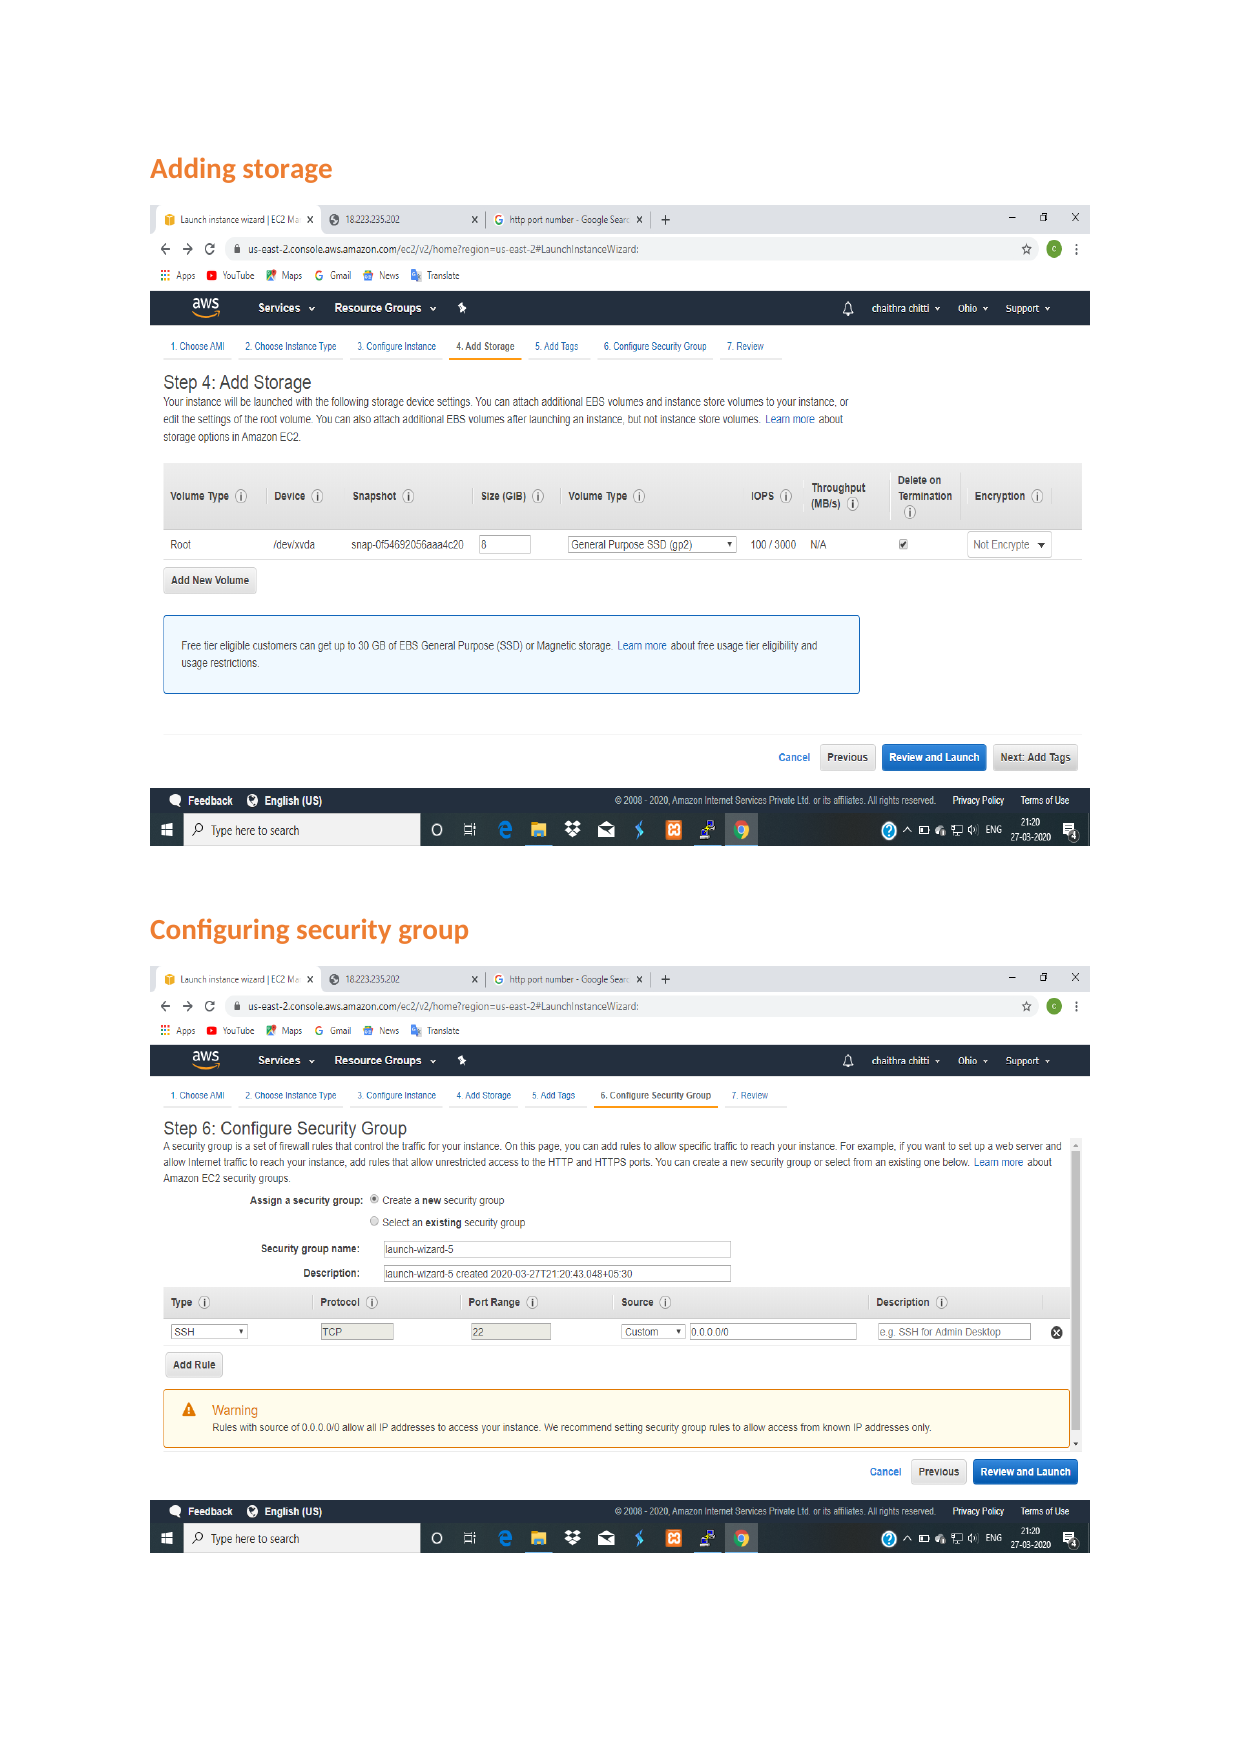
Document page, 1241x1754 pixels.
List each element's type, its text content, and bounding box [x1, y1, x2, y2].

text Configuring security group [150, 911, 1090, 947]
text Adding storage [150, 150, 1090, 186]
picture [150, 205, 1090, 846]
picture [150, 966, 1090, 1553]
